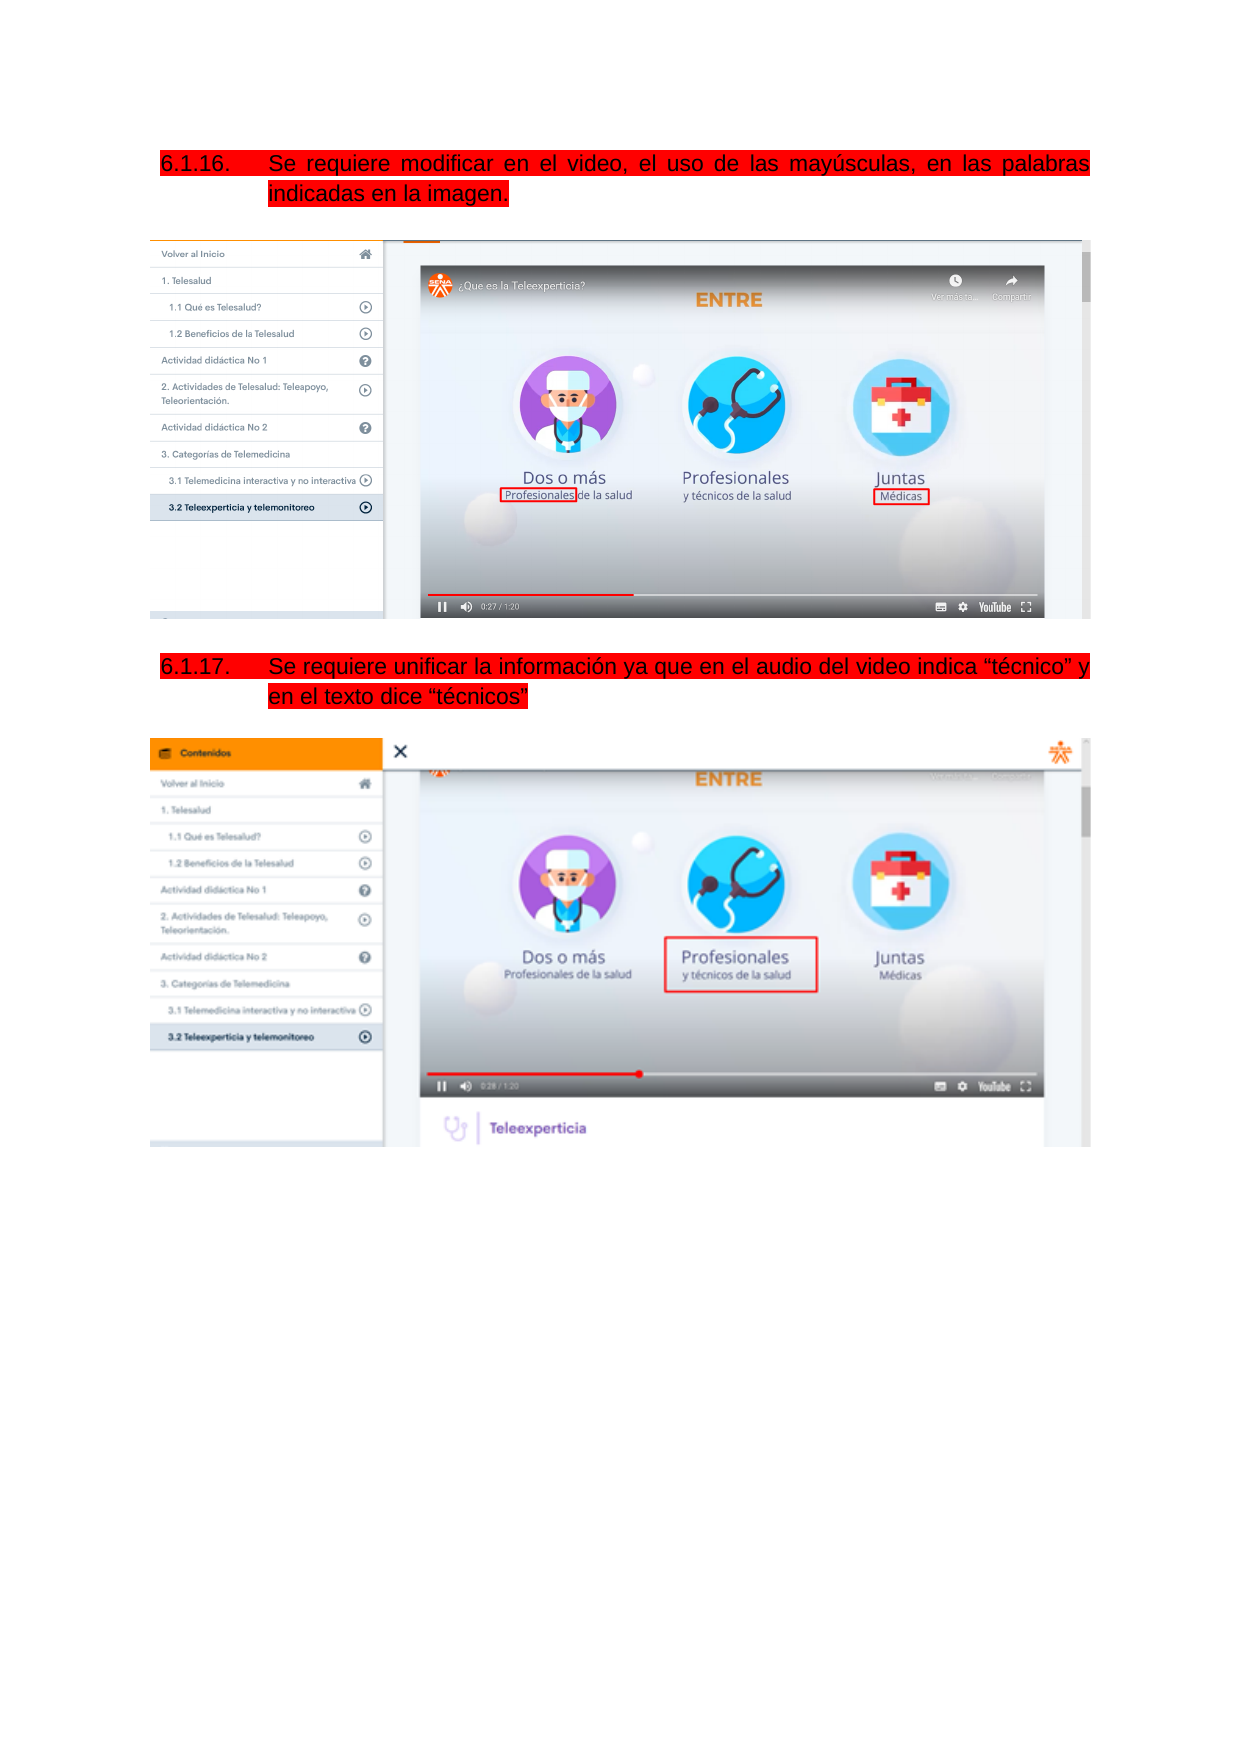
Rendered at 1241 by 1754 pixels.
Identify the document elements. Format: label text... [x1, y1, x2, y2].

picture [150, 738, 1091, 1147]
picture [150, 240, 1091, 619]
list Se requiere unificar la información ya que en el audio del video indica “técnico” y en el texto dice “técnicos” [231, 679, 1090, 709]
list Se requiere modificar en el video, el uso de las mayúsculas, en las palabras indicadas en la imagen. [231, 176, 1090, 207]
